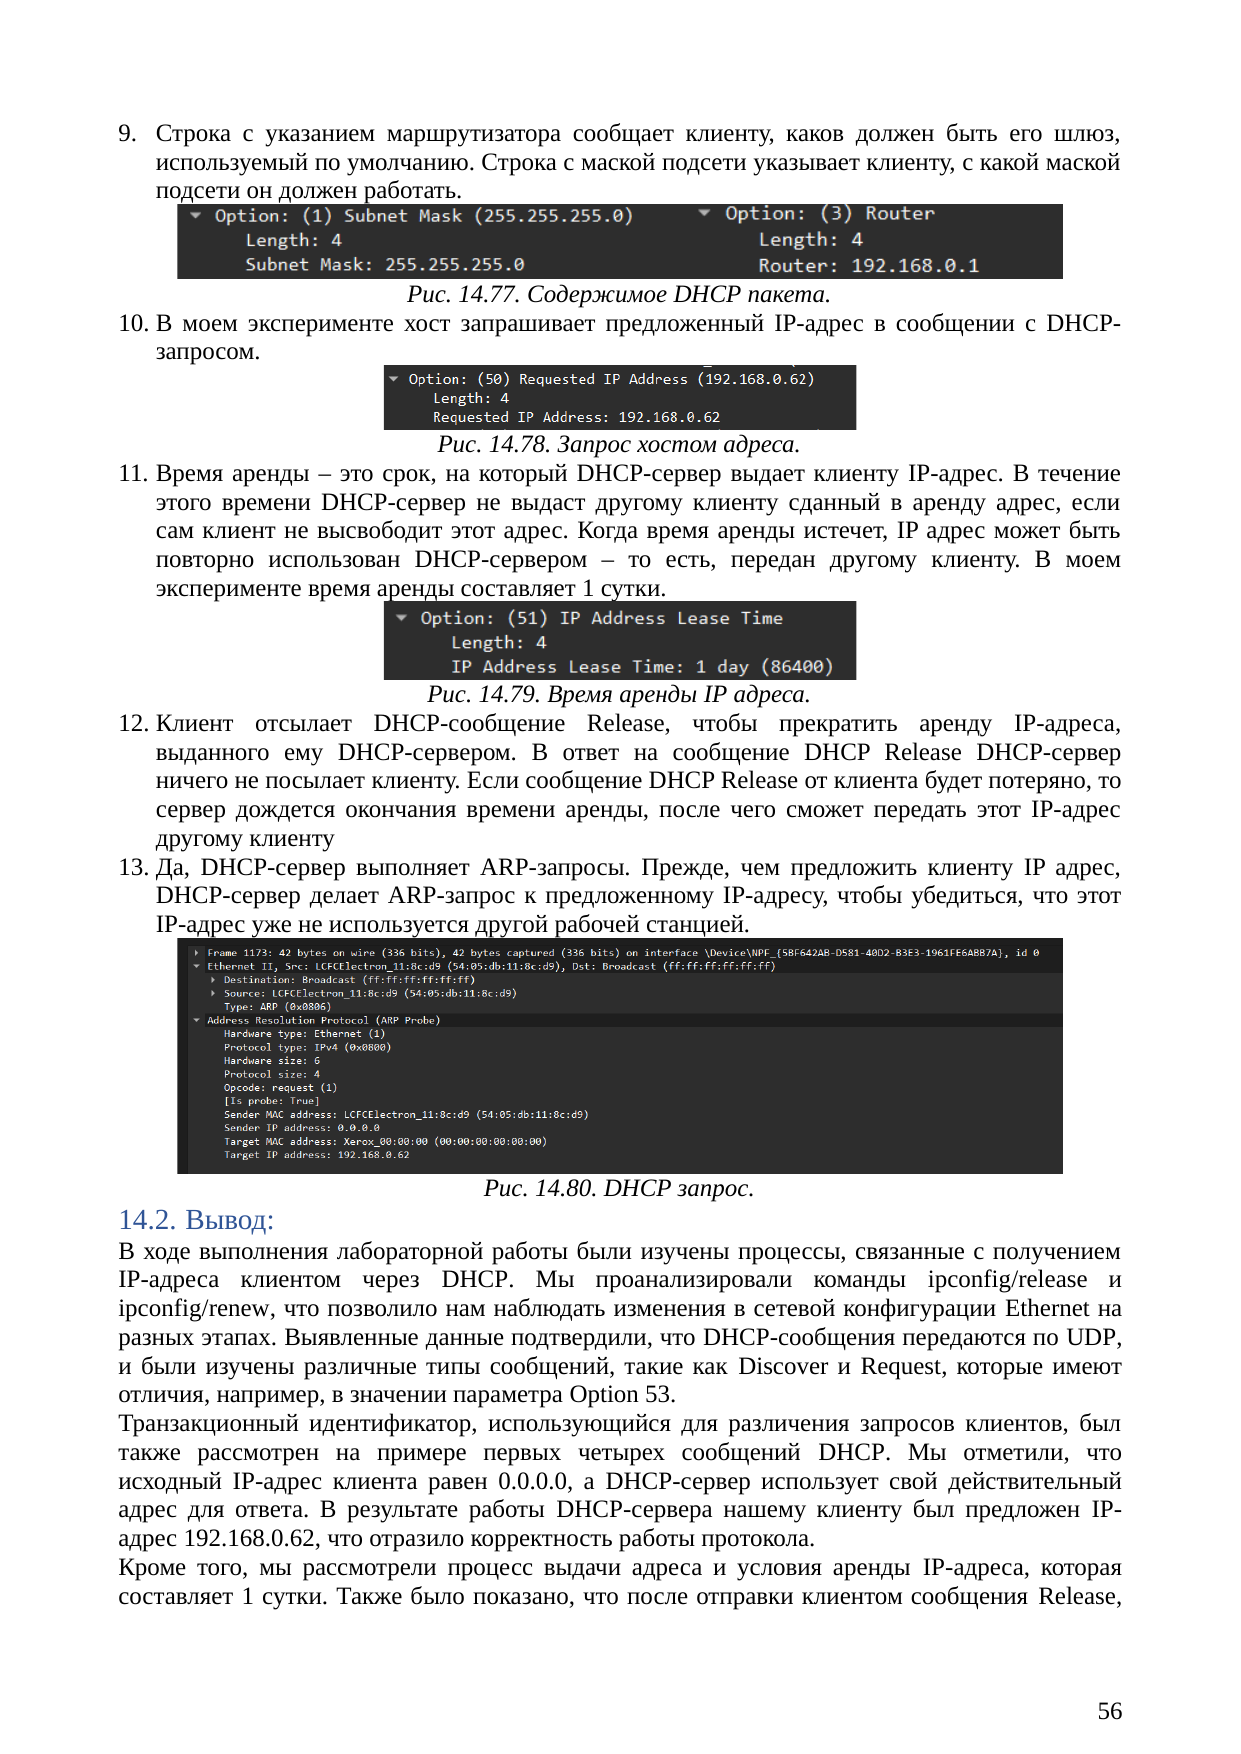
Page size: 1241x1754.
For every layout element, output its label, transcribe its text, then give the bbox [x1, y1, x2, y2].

picture [177, 938, 1063, 1174]
text Транзакционный идентификатор, использующийся для различения запросов клиентов, был также рассмотрен на примере первых четырех сообщений DHCP. Мы отметили, что исходный IP-адрес клиента равен 0.0.0.0, а DHCP-сервер использует свой действительный адрес для ответа. В результате работы DHCP-сервера нашему клиенту был предложен IP-адрес 192.168.0.62, что отразило корректность работы протокола. [118, 1408, 1122, 1552]
list Строка с указанием маршрутизатора сообщает клиенту, каков должен быть его шлюз, используемый по умолчанию. Строка с маской подсети указывает клиенту, с какой маской подсети он должен работать. [118, 118, 1122, 204]
subtitle Вывод: [118, 1202, 1122, 1236]
picture [383, 601, 857, 680]
picture [383, 365, 857, 430]
list Время аренды – это срок, на который DHCP-сервер выдает клиенту IP-адрес. В течение этого времени DHCP-сервер не выдаст другому клиенту сданный в аренду адрес, если сам клиент не высвободит этот адрес. Когда время аренды истечет, IP адрес может быть повторно использован DHCP-сервером – то есть, передан другому клиенту. В моем эксперименте время аренды составляет 1 сутки. [118, 458, 1122, 602]
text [118, 1552, 1122, 1609]
picture [177, 204, 1063, 279]
list В моем эксперименте хост запрашивает предложенный IP-адрес в сообщении с DHCP-запросом. [118, 308, 1122, 365]
list Да, DHCP-сервер выполняет ARP-запросы. Прежде, чем предложить клиенту IP адрес, DHCP-сервер делает ARP-запрос к предложенному IP-адресу, чтобы убедиться, что этот IP-адрес уже не используется другой рабочей станцией. [118, 852, 1122, 938]
text В ходе выполнения лабораторной работы были изучены процессы, связанные с получением IP-адреса клиентом через DHCP. Мы проанализировали команды ipconfig/release и ipconfig/renew, что позволило нам наблюдать изменения в сетевой конфигурации Ethernet на разных этапах. Выявленные данные подтвердили, что DHCP-сообщения передаются по UDP, и были изучены различные типы сообщений, такие как Discover и Request, которые имеют отличия, например, в значении параметра Option 53. [118, 1236, 1122, 1408]
list Клиент отсылает DHCP-сообщение Release, чтобы прекратить аренду IP-адреса, выданного ему DHCP-сервером. В ответ на сообщение DHCP Release DHCP-сервер ничего не посылает клиенту. Если сообщение DHCP Release от клиента будет потеряно, то сервер дождется окончания времени аренды, после чего сможет передать этот IP-адрес другому клиенту [118, 708, 1122, 852]
